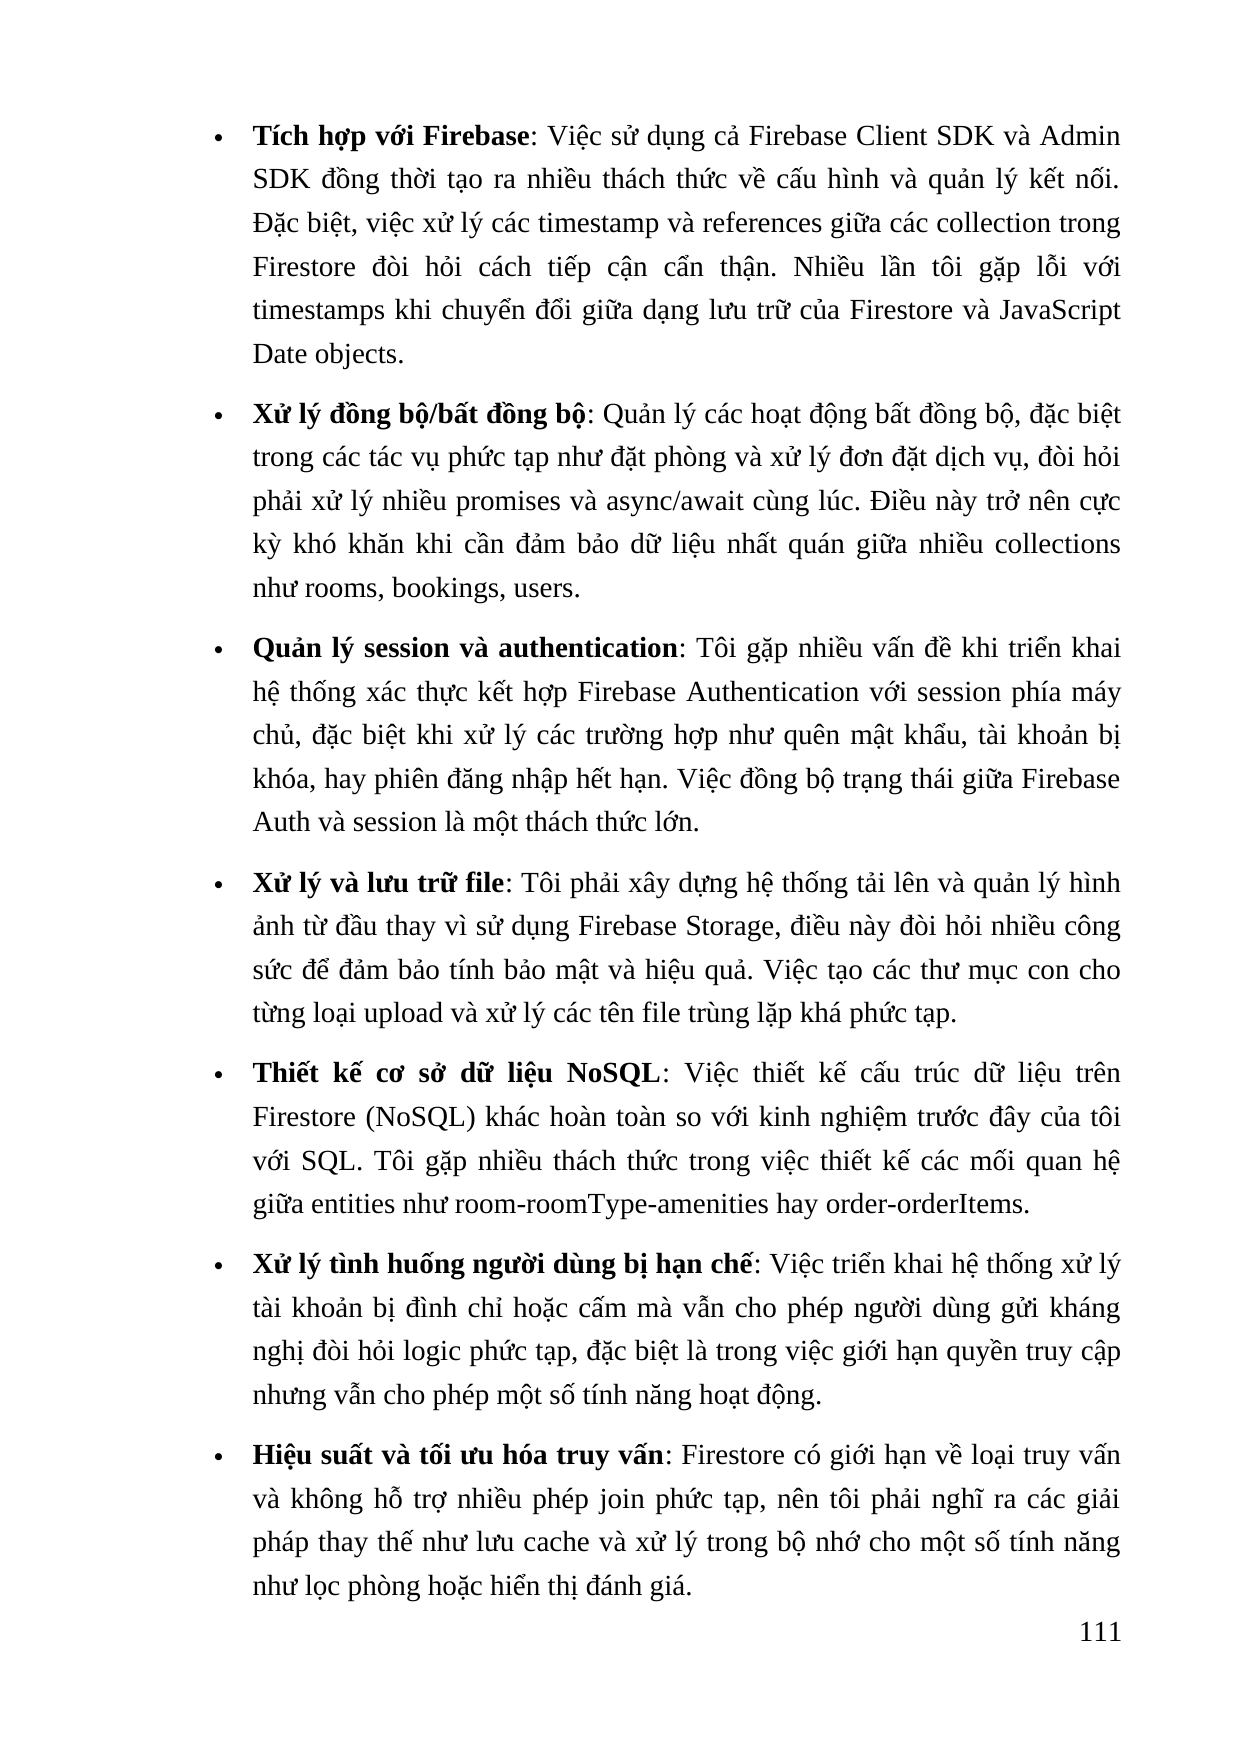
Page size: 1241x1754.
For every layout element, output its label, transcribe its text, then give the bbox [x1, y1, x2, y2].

list Xử lý đồng bộ/bất đồng bộ: Quản lý các hoạt động bất đồng bộ, đặc biệt trong các tác vụ phức tạp như đặt phòng và xử lý đơn đặt dịch vụ, đòi hỏi phải xử lý nhiều promises và async/await cùng lúc. Điều này trở nên cực kỳ khó khăn khi cần đảm bảo dữ liệu nhất quán giữa nhiều collections như rooms, bookings, users. [215, 396, 1122, 604]
list Hiệu suất và tối ưu hóa truy vấn: Firestore có giới hạn về loại truy vấn và không hỗ trợ nhiều phép join phức tạp, nên tôi phải nghĩ ra các giải pháp thay thế như lưu cache và xử lý trong bộ nhớ cho một số tính năng như lọc phòng hoặc hiển thị đánh giá. [215, 1437, 1122, 1601]
list Thiết kế cơ sở dữ liệu NoSQL: Việc thiết kế cấu trúc dữ liệu trên Firestore (NoSQL) khác hoàn toàn so với kinh nghiệm trước đây của tôi với SQL. Tôi gặp nhiều thách thức trong việc thiết kế các mối quan hệ giữa entities như room-roomType-amenities hay order-orderItems. [215, 1056, 1122, 1220]
list Xử lý và lưu trữ file: Tôi phải xây dựng hệ thống tải lên và quản lý hình ảnh từ đầu thay vì sử dụng Firebase Storage, điều này đòi hỏi nhiều công sức để đảm bảo tính bảo mật và hiệu quả. Việc tạo các thư mục con cho từng loại upload và xử lý các tên file trùng lặp khá phức tạp. [215, 865, 1122, 1029]
list Quản lý session và authentication: Tôi gặp nhiều vấn đề khi triển khai hệ thống xác thực kết hợp Firebase Authentication với session phía máy chủ, đặc biệt khi xử lý các trường hợp như quên mật khẩu, tài khoản bị khóa, hay phiên đăng nhập hết hạn. Việc đồng bộ trạng thái giữa Firebase Auth và session là một thách thức lớn. [215, 630, 1122, 838]
list Tích hợp với Firebase: Việc sử dụng cả Firebase Client SDK và Admin SDK đồng thời tạo ra nhiều thách thức về cấu hình và quản lý kết nối. Đặc biệt, việc xử lý các timestamp và references giữa các collection trong Firestore đòi hỏi cách tiếp cận cẩn thận. Nhiều lần tôi gặp lỗi với timestamps khi chuyển đổi giữa dạng lưu trữ của Firestore và JavaScript Date objects. [215, 118, 1122, 369]
list Xử lý tình huống người dùng bị hạn chế: Việc triển khai hệ thống xử lý tài khoản bị đình chỉ hoặc cấm mà vẫn cho phép người dùng gửi kháng nghị đòi hỏi logic phức tạp, đặc biệt là trong việc giới hạn quyền truy cập nhưng vẫn cho phép một số tính năng hoạt động. [215, 1246, 1122, 1411]
